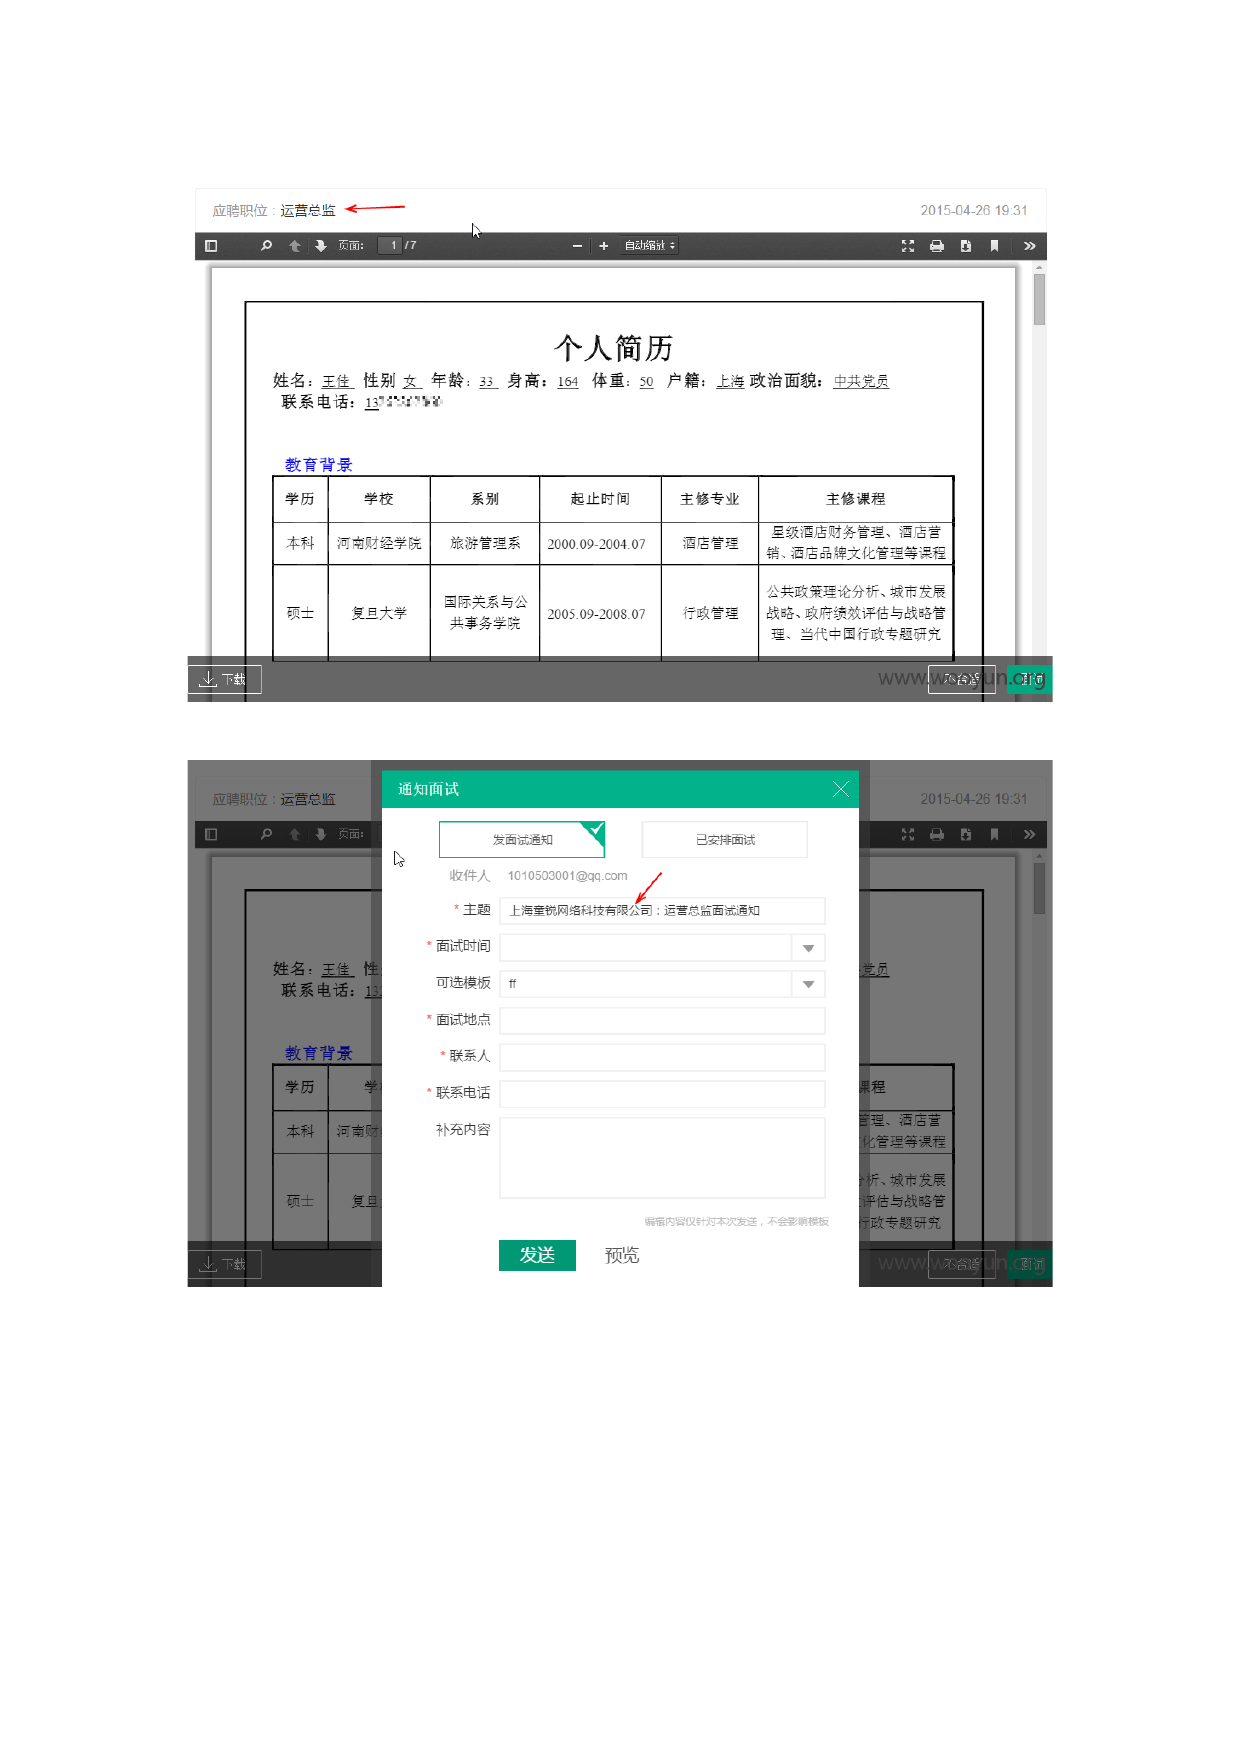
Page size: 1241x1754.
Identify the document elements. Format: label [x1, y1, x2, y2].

picture [187, 760, 1053, 1287]
picture [187, 175, 1053, 702]
